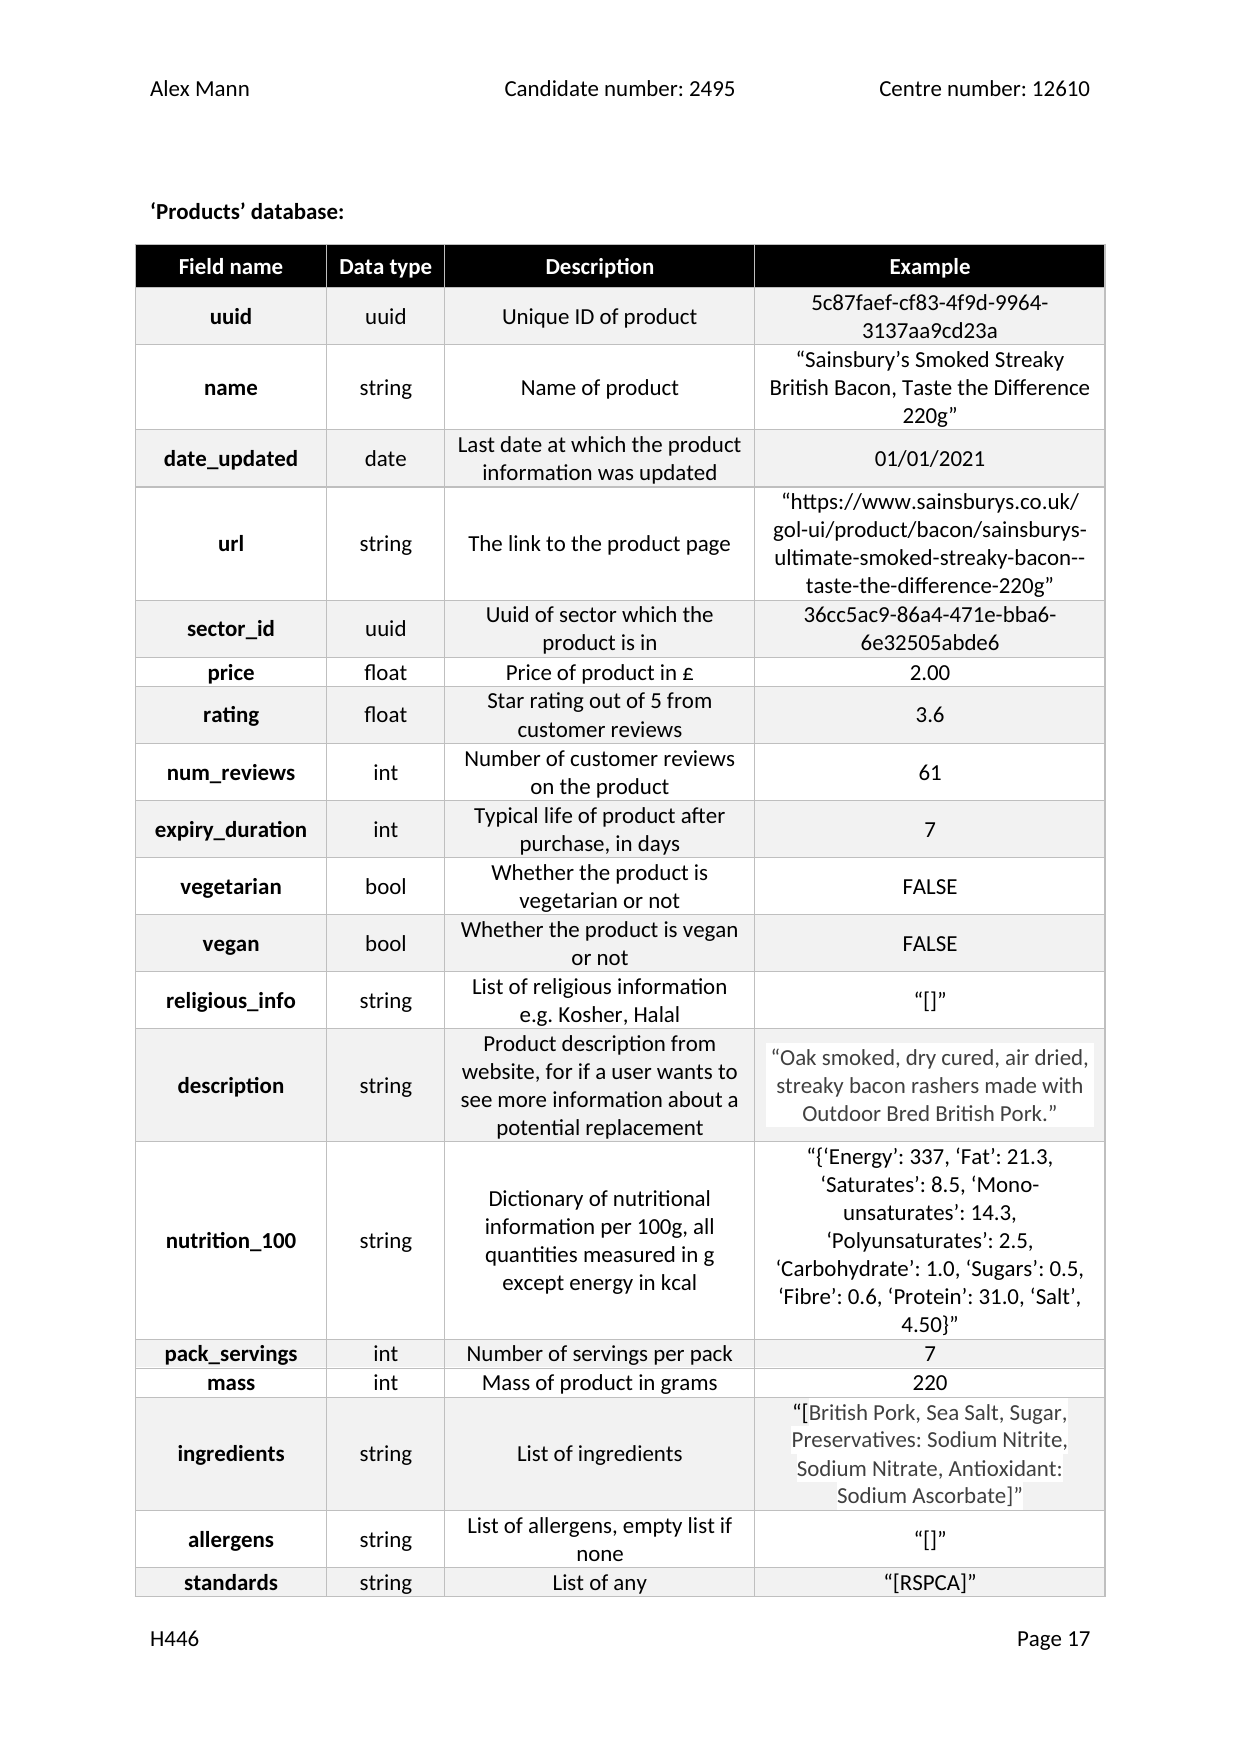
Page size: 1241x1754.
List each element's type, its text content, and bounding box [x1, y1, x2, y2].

table_header Example [755, 245, 1104, 287]
table_cell “[British Pork, Sea Salt, Sugar, Preservatives: Sodium Nitrite, Sodium Nitrate, Antioxidant: Sodium Ascorbate]” [755, 1398, 837, 1510]
table_cell int [327, 1340, 444, 1367]
table_cell “[]” [755, 972, 1104, 1028]
table_cell Whether the product is vegetarian or not [445, 858, 754, 914]
table_cell “Oak smoked, dry cured, air dried, streaky bacon rashers made with Outdoor Bred British Pork.” [755, 1029, 1104, 1141]
table_cell FALSE [755, 915, 1104, 971]
table_cell float [327, 687, 444, 743]
table_cell Price of product in £ [445, 658, 754, 686]
table_header Data type [327, 245, 444, 287]
table_cell mass [136, 1369, 326, 1397]
table_cell int [327, 744, 444, 800]
table_cell pack_servings [136, 1340, 326, 1367]
table_cell religious_info [136, 972, 326, 1028]
table_cell description [136, 1029, 326, 1141]
table_cell “[RSPCA]” [755, 1568, 1104, 1596]
table_cell vegan [136, 915, 326, 971]
table_cell url [136, 488, 326, 599]
table_cell price [136, 658, 326, 686]
table_cell nutrition_100 [136, 1142, 326, 1338]
table_cell Dictionary of nutritional information per 100g, all quantities measured in g except energy in kcal [445, 1142, 754, 1338]
table_cell string [327, 1398, 444, 1510]
table_cell Typical life of product after purchase, in days [445, 801, 754, 857]
table_header Description [445, 245, 754, 287]
table_cell allergens [136, 1511, 326, 1567]
table_cell string [327, 345, 444, 429]
table_cell 36cc5ac9-86a4-471e-bba6-6e32505abde6 [755, 601, 1104, 657]
table_cell date_updated [136, 430, 326, 486]
table_cell name [136, 345, 326, 429]
table_cell float [327, 658, 444, 686]
table_cell string [327, 1029, 444, 1141]
table_cell Whether the product is vegan or not [445, 915, 754, 971]
table_cell 5c87faef-cf83-4f9d-9964-3137aa9cd23a [755, 288, 1104, 344]
table_cell vegetarian [136, 858, 326, 914]
table_cell 220 [755, 1369, 1104, 1397]
table_cell List of allergens, empty list if none [445, 1511, 754, 1567]
table_cell bool [327, 858, 444, 914]
table_cell int [327, 801, 444, 857]
table_cell 7 [755, 1340, 1104, 1367]
table_cell List of ingredients [445, 1398, 754, 1510]
table_cell Last date at which the product information was updated [445, 430, 754, 486]
table_cell The link to the product page [445, 488, 754, 599]
table_cell “https://www.sainsburys.co.uk/gol-ui/product/bacon/sainsburys-ultimate-smoked-streaky-bacon--taste-the-difference-220g” [755, 488, 1104, 599]
table_header Field name [136, 245, 326, 287]
text ‘Products’ database: [150, 197, 1090, 225]
table_cell string [327, 1142, 444, 1338]
table_cell bool [327, 915, 444, 971]
table_cell Name of product [445, 345, 754, 429]
table_cell Product description from website, for if a user wants to see more information about a potential replacement [445, 1029, 754, 1141]
table_cell Mass of product in grams [445, 1369, 754, 1397]
table_cell expiry_duration [136, 801, 326, 857]
table_cell string [327, 488, 444, 599]
table_cell uuid [327, 601, 444, 657]
table_cell ingredients [136, 1398, 326, 1510]
table_cell uuid [136, 288, 326, 344]
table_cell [445, 1568, 754, 1596]
table_cell Star rating out of 5 from customer reviews [445, 687, 754, 743]
table_cell 2.00 [755, 658, 1104, 686]
table_cell rating [136, 687, 326, 743]
table_cell Uuid of sector which the product is in [445, 601, 754, 657]
table_cell 01/01/2021 [755, 430, 1104, 486]
table_cell 7 [755, 801, 1104, 857]
table_cell sector_id [136, 601, 326, 657]
table_cell date [327, 430, 444, 486]
table_cell “[]” [755, 1511, 1104, 1567]
table_cell 3.6 [755, 687, 1104, 743]
table_cell int [327, 1369, 444, 1397]
table_cell num_reviews [136, 744, 326, 800]
table_cell Number of customer reviews on the product [445, 744, 754, 800]
table_cell string [327, 1511, 444, 1567]
table_cell “{‘Energy’: 337, ‘Fat’: 21.3, ‘Saturates’: 8.5, ‘Mono-unsaturates’: 14.3, ‘Polyunsaturates’: 2.5, ‘Carbohydrate’: 1.0, ‘Sugars’: 0.5, ‘Fibre’: 0.6, ‘Protein’: 31.0, ‘Salt’, 4.50}” [755, 1142, 1104, 1338]
table_cell FALSE [755, 858, 1104, 914]
table_cell string [327, 1568, 444, 1596]
table_cell “[British Pork, Sea Salt, Sugar, Preservatives: Sodium Nitrite, Sodium Nitrate, Antioxidant: Sodium Ascorbate]” [1023, 1398, 1104, 1510]
table_cell uuid [327, 288, 444, 344]
table_cell “Sainsbury’s Smoked Streaky British Bacon, Taste the Difference 220g” [755, 345, 1104, 429]
table_cell standards [136, 1568, 326, 1596]
table_cell 61 [755, 744, 1104, 800]
table_cell Number of servings per pack [445, 1340, 754, 1367]
table_cell Unique ID of product [445, 288, 754, 344]
table_cell List of religious information e.g. Kosher, Halal [445, 972, 754, 1028]
table_cell string [327, 972, 444, 1028]
